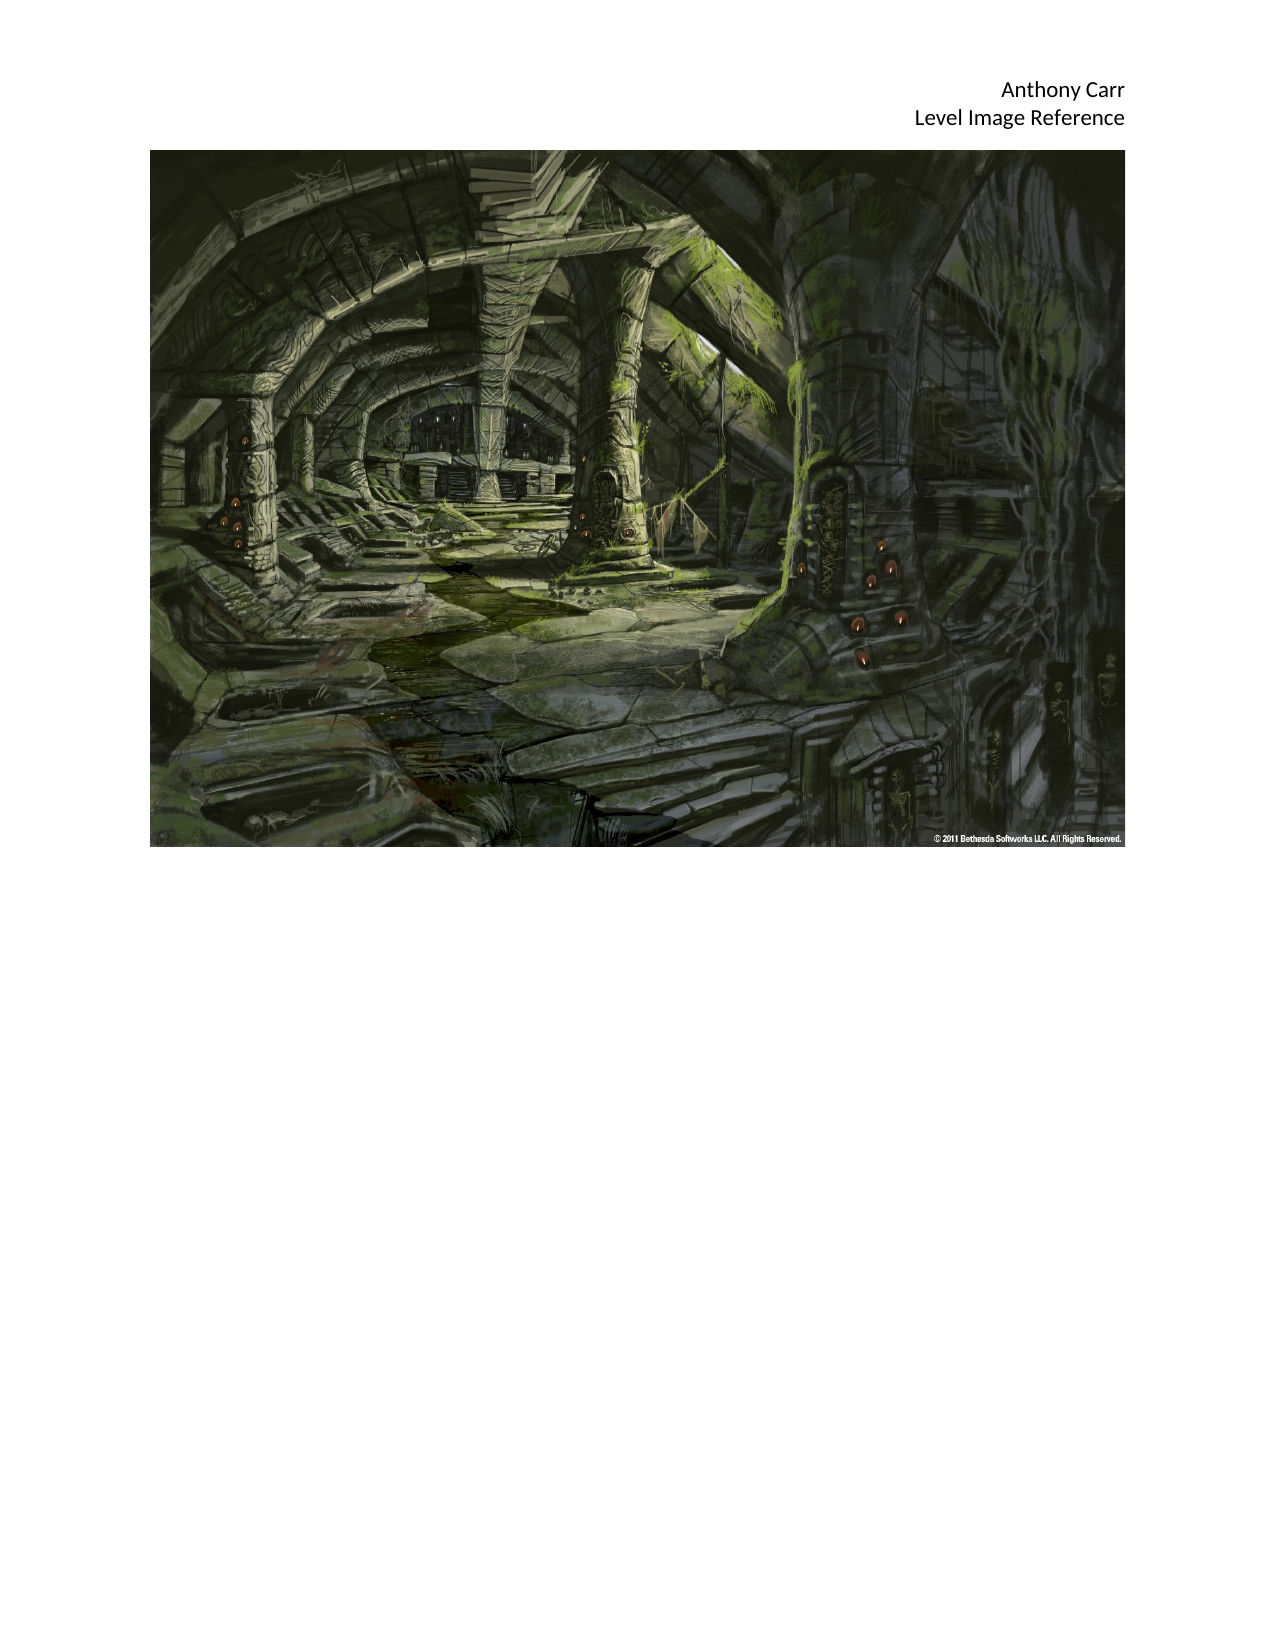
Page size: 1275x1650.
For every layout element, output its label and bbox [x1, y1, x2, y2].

picture [150, 150, 1125, 847]
